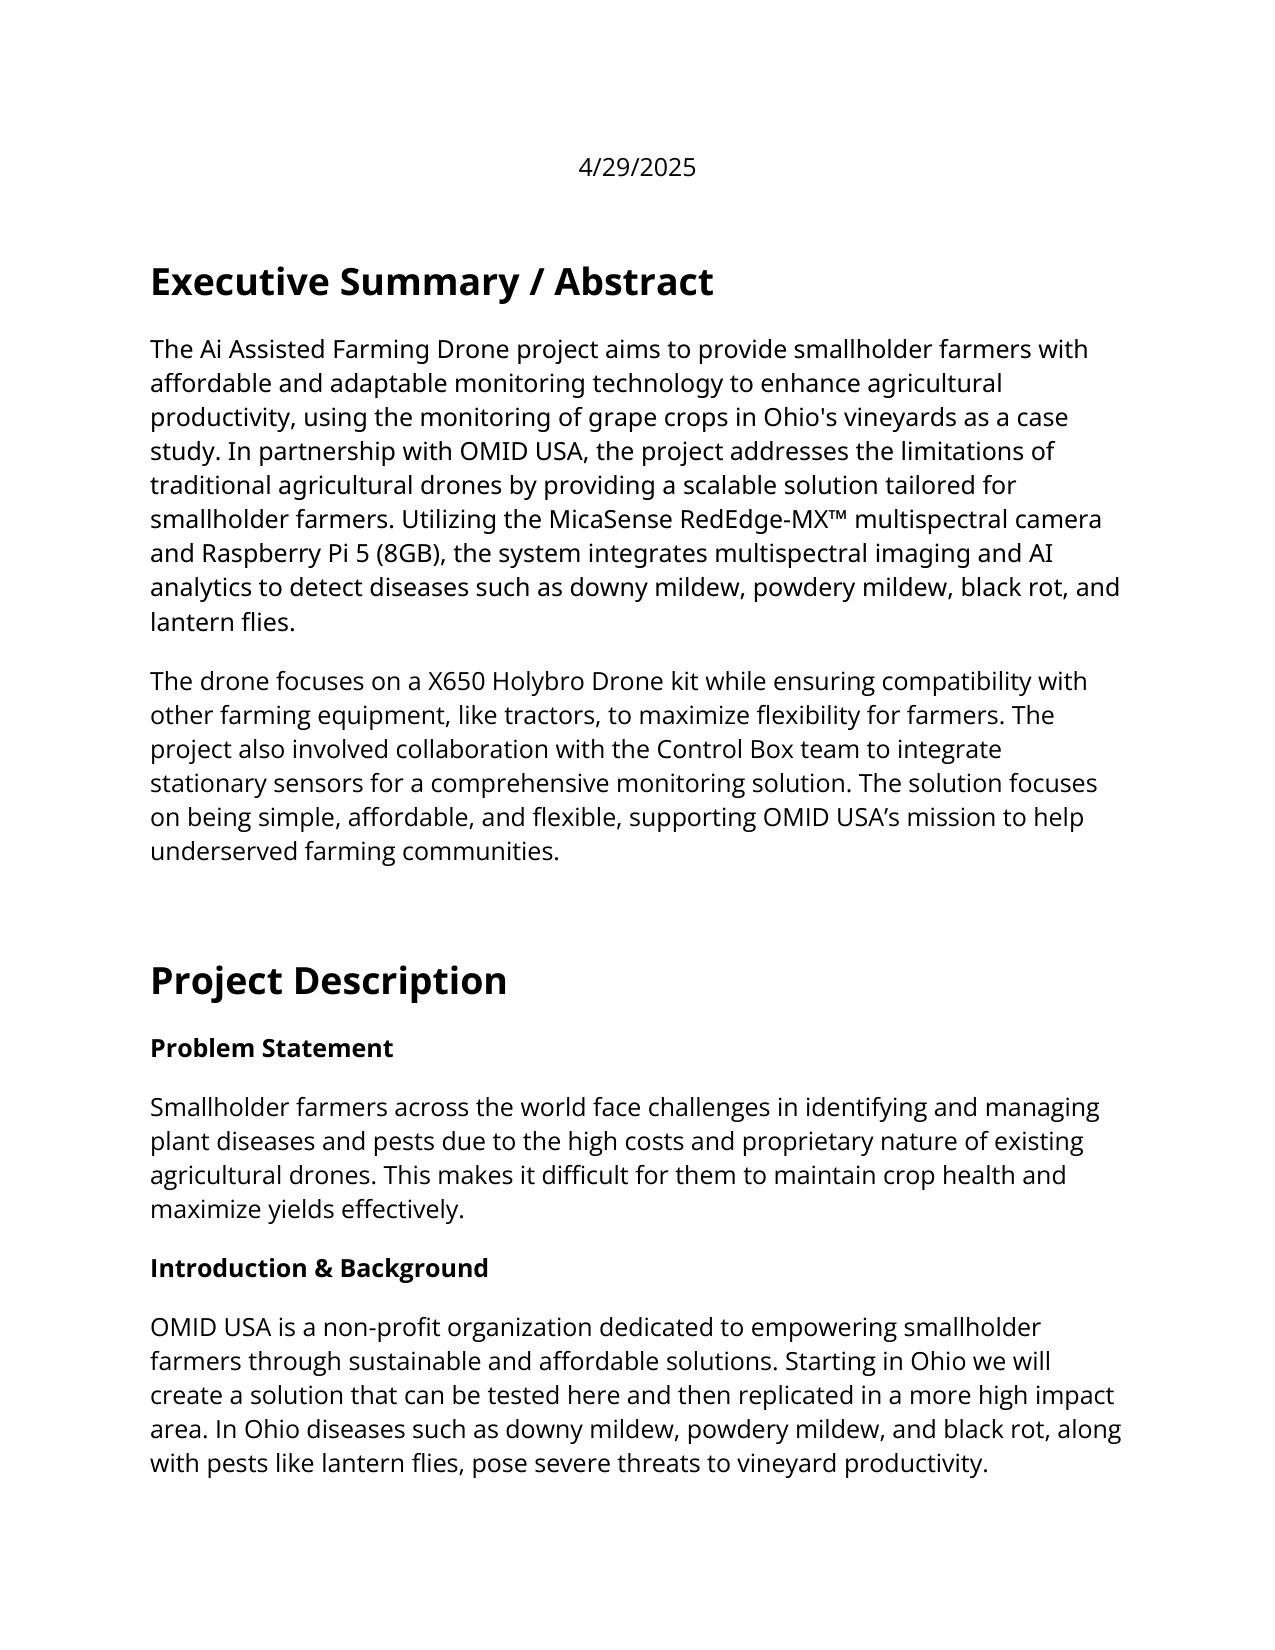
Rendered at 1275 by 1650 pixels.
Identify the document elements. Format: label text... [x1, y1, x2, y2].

text OMID USA is a non-profit organization dedicated to empowering smallholder farmers through sustainable and affordable solutions. Starting in Ohio we will create a solution that can be tested here and then replicated in a more high impact area. In Ohio diseases such as downy mildew, powdery mildew, and black rot, along with pests like lantern flies, pose severe threats to vineyard productivity. [150, 1310, 1125, 1480]
text Problem Statement [150, 1031, 1125, 1064]
text The drone focuses on a X650 Holybro Drone kit while ensuring compatibility with other farming equipment, like tractors, to maximize flexibility for farmers. The project also involved collaboration with the Control Box team to integrate stationary sensors for a comprehensive monitoring solution. The solution focuses on being simple, affordable, and flexible, supporting OMID USA’s mission to help underserved farming communities. [150, 663, 1125, 868]
text 4/29/2025 [150, 150, 1125, 184]
text Smallholder farmers across the world face challenges in identifying and managing plant diseases and pests due to the high costs and proprietary nature of existing agricultural drones. This makes it difficult for them to maintain crop health and maximize yields effectively. [150, 1089, 1125, 1226]
text Executive Summary / Abstract [150, 256, 1125, 307]
text Introduction & Background [150, 1251, 1125, 1285]
text Project Description [150, 954, 1125, 1006]
